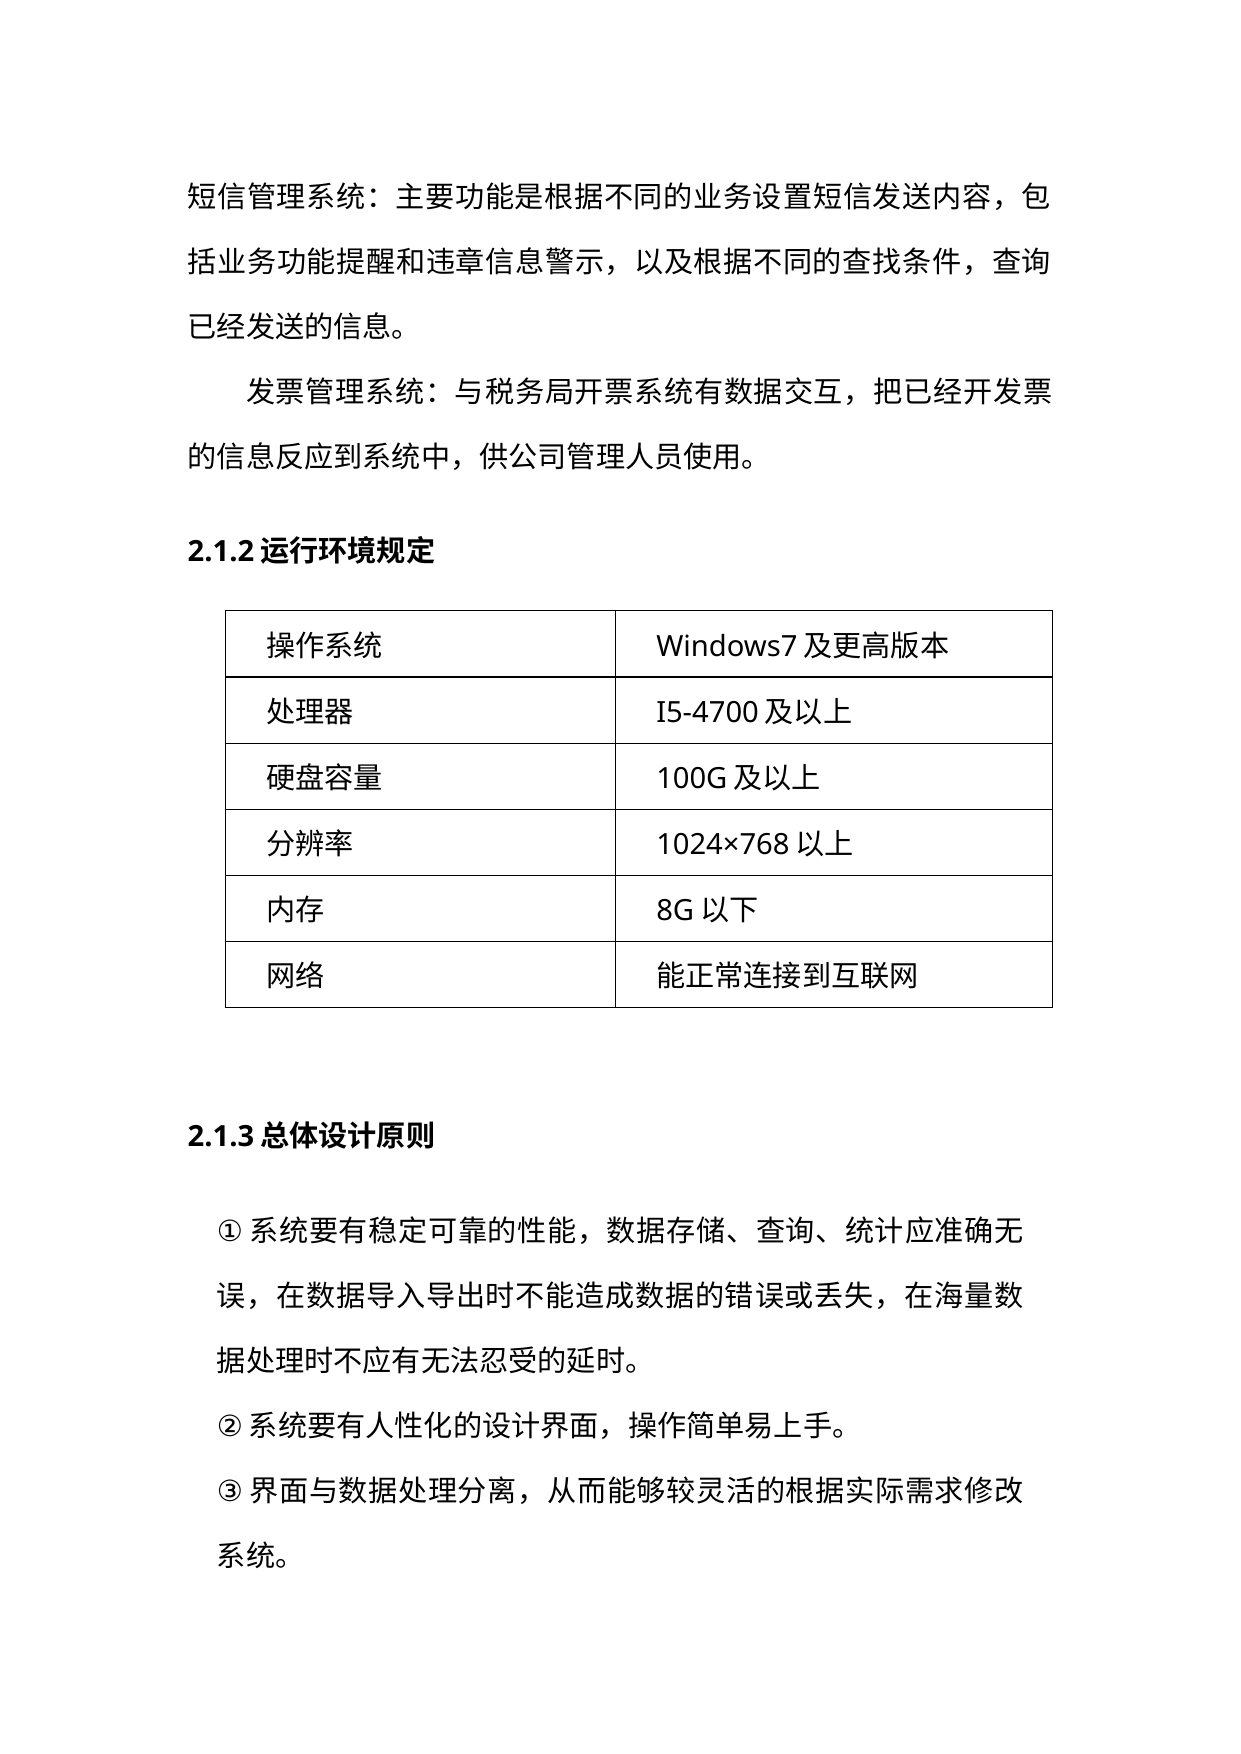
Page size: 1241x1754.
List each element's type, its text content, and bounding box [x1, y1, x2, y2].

table_header 操作系统 [226, 611, 615, 676]
text 界面与数据处理分离，从而能够较灵活的根据实际需求修改系统。 [217, 1456, 1023, 1586]
table_cell 100G及以上 [616, 744, 1052, 808]
table_cell I5-4700及以上 [616, 678, 1052, 742]
text 系统要有稳定可靠的性能，数据存储、查询、统计应准确无误，在数据导入导出时不能造成数据的错误或丢失，在海量数据处理时不应有无法忍受的延时。 [217, 1196, 1023, 1391]
table_cell 分辨率 [226, 810, 615, 874]
table_cell 8G以下 [616, 876, 1052, 941]
text 系统要有人性化的设计界面，操作简单易上手。 [217, 1391, 1023, 1456]
table_cell 内存 [226, 876, 615, 941]
table_header Windows7及更高版本 [616, 611, 1052, 676]
table_cell 硬盘容量 [226, 744, 615, 808]
subtitle 2.1.3总体设计原则 [187, 1102, 1053, 1167]
table_cell 能正常连接到互联网 [616, 942, 1052, 1007]
subtitle 2.1.2运行环境规定 [187, 516, 1053, 581]
table_cell 1024×768以上 [616, 810, 1052, 874]
table_cell 处理器 [226, 678, 615, 742]
text 发票管理系统：与税务局开票系统有数据交互，把已经开发票的信息反应到系统中，供公司管理人员使用。 [187, 357, 1053, 487]
text 短信管理系统：主要功能是根据不同的业务设置短信发送内容，包括业务功能提醒和违章信息警示，以及根据不同的查找条件，查询已经发送的信息。 [187, 162, 1053, 357]
table_cell 网络 [226, 942, 615, 1007]
